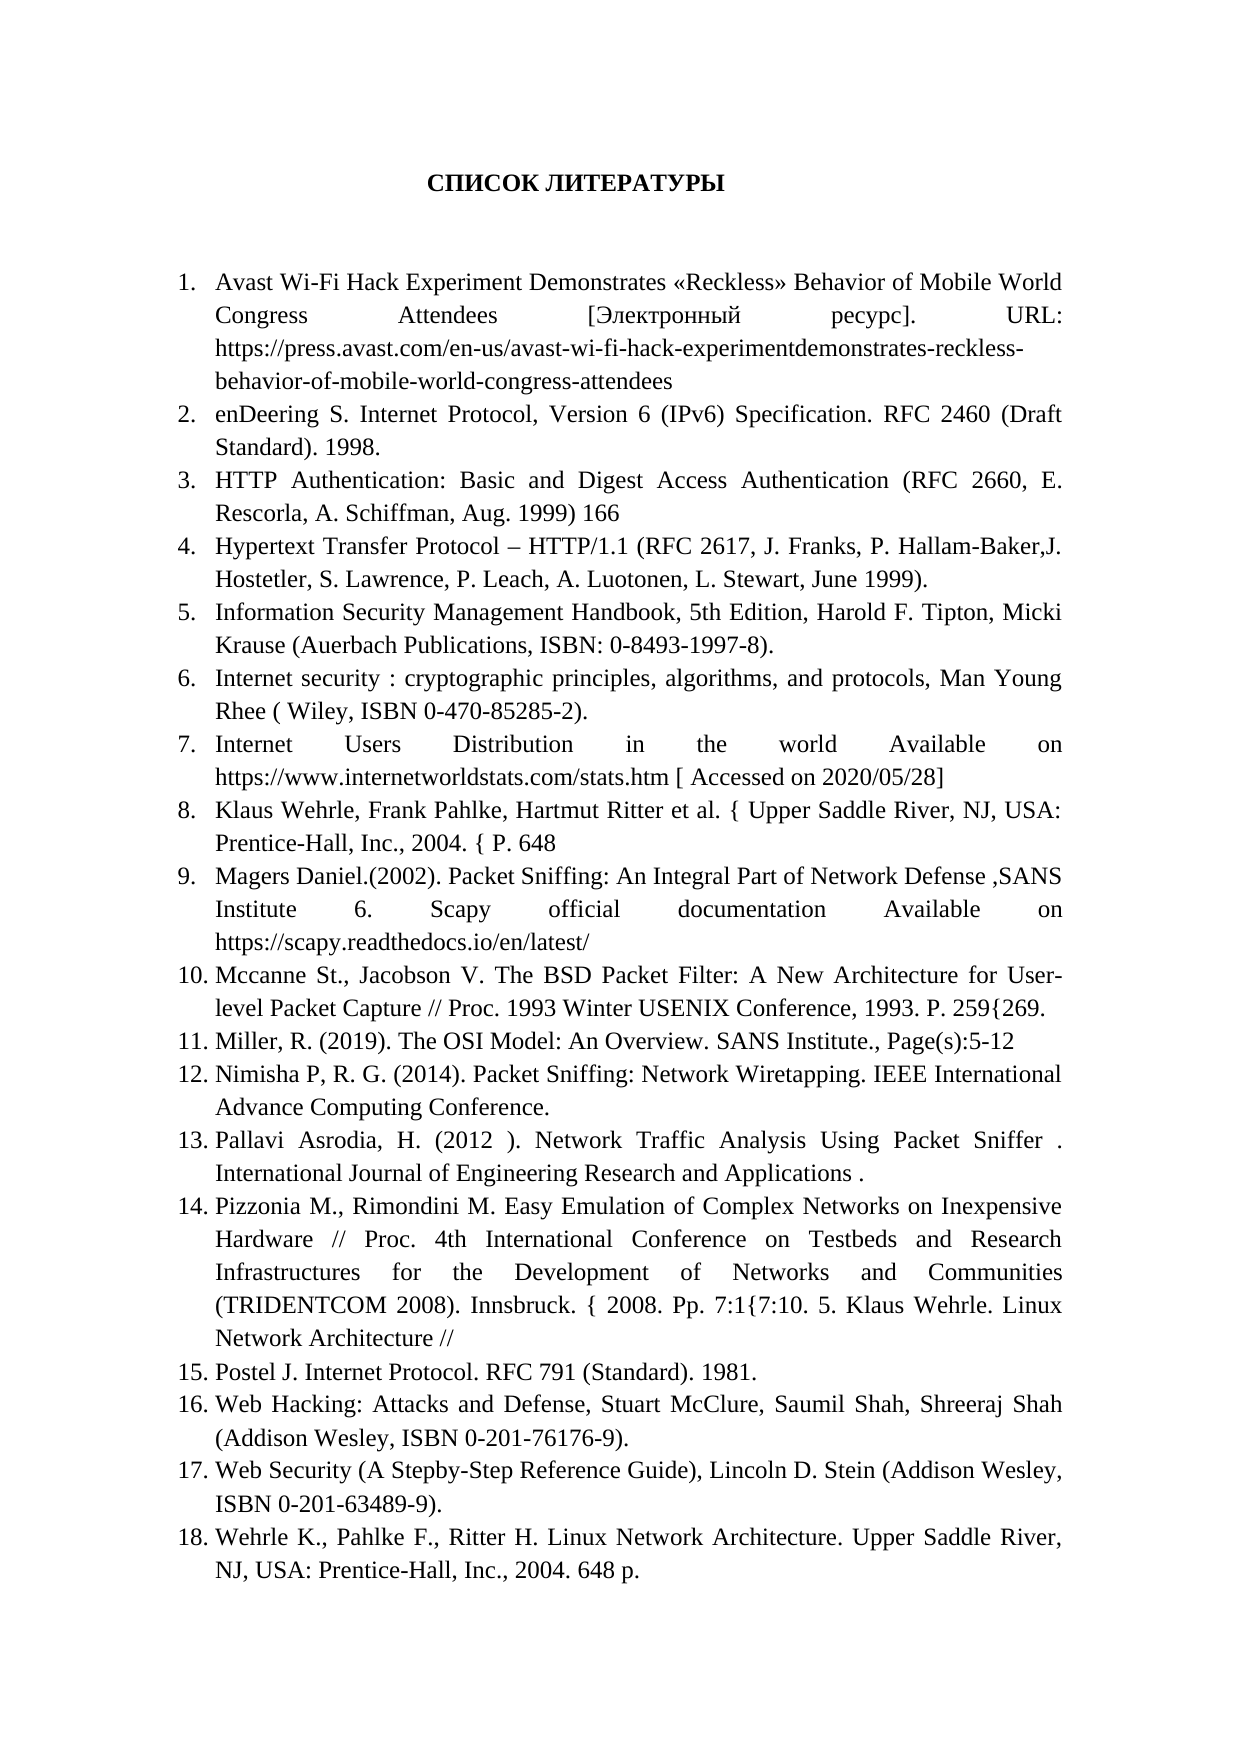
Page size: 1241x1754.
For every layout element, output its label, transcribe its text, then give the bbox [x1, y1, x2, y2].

list Web Hacking: Attacks and Defense, Stuart McClure, Saumil Shah, Shreeraj Shah (Addison Wesley, ISBN 0-201-76176-9). [177, 1389, 1063, 1451]
list Hypertext Transfer Protocol – HTTP/1.1 (RFC 2617, J. Franks, P. Hallam-Baker,J. Hostetler, S. Lawrence, P. Leach, A. Luotonen, L. Stewart, June 1999). [177, 531, 1063, 593]
list Web Security (A Stepby-Step Reference Guide), Lincoln D. Stein (Addison Wesley, ISBN 0-201-63489-9). [177, 1456, 1063, 1517]
list Nimisha P, R. G. (2014). Packet Sniffing: Network Wiretapping. IEEE International Advance Computing Conference. [177, 1059, 1063, 1121]
list Wehrle K., Pahlke F., Ritter H. Linux Network Architecture. Upper Saddle River, NJ, USA: Prentice-Hall, Inc., 2004. 648 p. [177, 1522, 1063, 1583]
list HTTP Authentication: Basic and Digest Access Authentication (RFC 2660, E. Rescorla, A. Schiffman, Aug. 1999) 166 [177, 465, 1063, 527]
list Avast Wi-Fi Hack Experiment Demonstrates «Reckless» Behavior of Mobile World Congress Attendees [Электронный ресурс]. URL: https://press.avast.com/en-us/avast-wi-fi-hack-experimentdemonstrates-reckless-behavior-of-mobile-world-congress-attendees [177, 267, 1063, 395]
list Pallavi Asrodia, H. (2012 ). Network Traffic Analysis Using Packet Sniffer . International Journal of Engineering Research and Applications . [177, 1125, 1063, 1187]
list Pizzonia M., Rimondini M. Easy Emulation of Complex Networks on Inexpensive Hardware // Proc. 4th International Conference on Testbeds and Research Infrastructures for the Development of Networks and Communities (TRIDENTCOM 2008). Innsbruck. { 2008. Pp. 7:1{7:10. 5. Klaus Wehrle. Linux Network Architecture // [177, 1191, 1063, 1352]
text СПИСОК ЛИТЕРАТУРЫ [177, 168, 974, 196]
list Information Security Management Handbook, 5th Edition, Harold F. Tipton, Micki Krause (Auerbach Publications, ISBN: 0-8493-1997-8). [177, 597, 1063, 659]
list Mccanne St., Jacobson V. The BSD Packet Filter: A New Architecture for User-level Packet Capture // Proc. 1993 Winter USENIX Conference, 1993. P. 259{269. [177, 960, 1063, 1022]
list Internet security : cryptographic principles, algorithms, and protocols, Man Young Rhee ( Wiley, ISBN 0-470-85285-2). [177, 663, 1063, 725]
list Magers Daniel.(2002). Packet Sniffing: An Integral Part of Network Defense ,SANS Institute 6. Scapy official documentation Available on https://scapy.readthedocs.io/en/latest/ [177, 861, 1063, 956]
list Postel J. Internet Protocol. RFC 791 (Standard). 1981. [177, 1357, 1063, 1385]
list Internet Users Distribution in the world Available on https://www.internetworldstats.com/stats.htm [ Accessed on 2020/05/28] [177, 729, 1063, 791]
list Miller, R. (2019). The OSI Model: An Overview. SANS Institute., Page(s):5-12 [177, 1026, 1063, 1055]
list enDeering S. Internet Protocol, Version 6 (IPv6) Specification. RFC 2460 (Draft Standard). 1998. [177, 399, 1063, 461]
list Klaus Wehrle, Frank Pahlke, Hartmut Ritter et al. { Upper Saddle River, NJ, USA: Prentice-Hall, Inc., 2004. { P. 648 [177, 795, 1063, 857]
